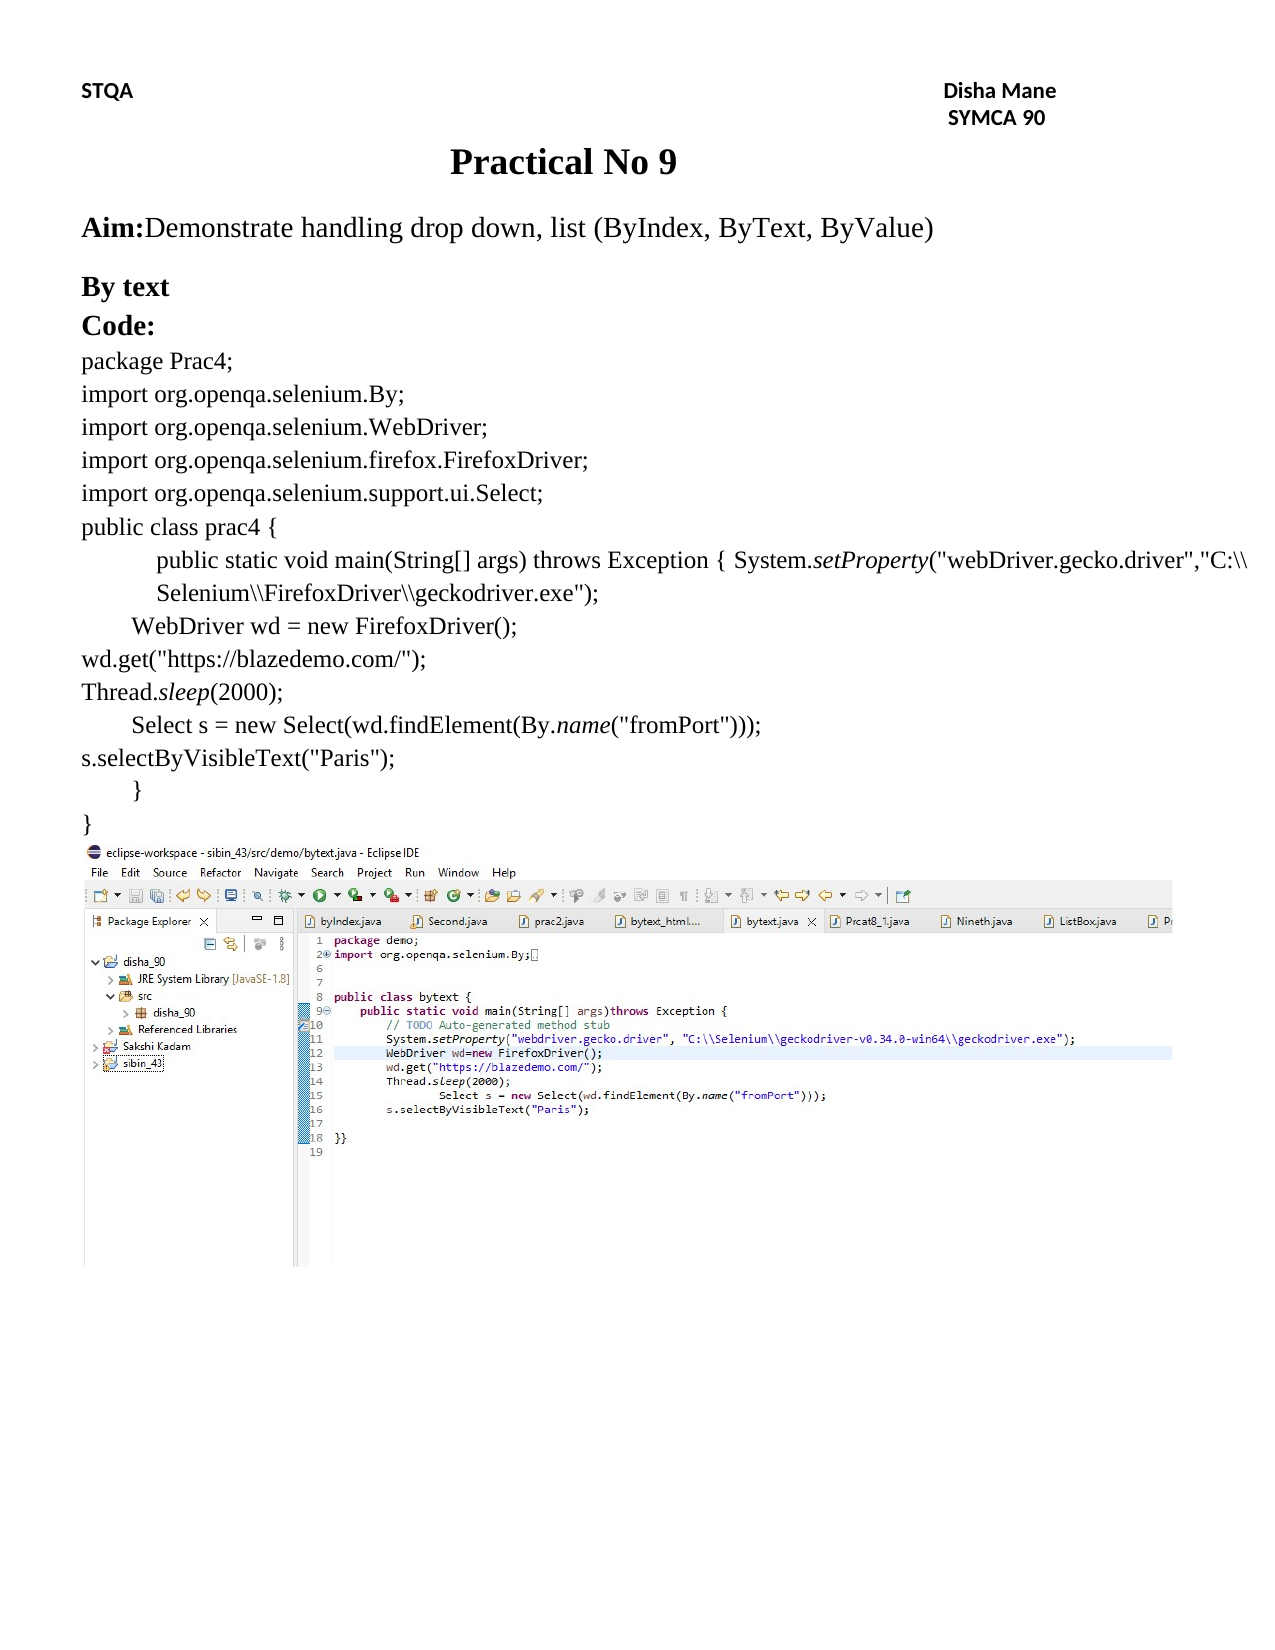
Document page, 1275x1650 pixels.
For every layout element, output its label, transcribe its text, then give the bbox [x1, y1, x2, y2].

text } [81, 809, 1275, 838]
text } [131, 776, 1275, 804]
picture [84, 845, 1173, 1267]
text import org.openqa.selenium.By; [81, 379, 1275, 408]
subtitle Practical No 9 [450, 139, 739, 183]
text By text Code: [81, 269, 172, 341]
text Select s = new Select(wd.findElement(By.name("fromPort"))); s.selectByVisibleText("Paris"); [81, 710, 763, 772]
text package Prac4; [81, 346, 1275, 375]
text WebDriver wd = new FirefoxDriver(); wd.get("https://blazedemo.com/"); Thread.sleep(2000); [81, 611, 518, 706]
text import org.openqa.selenium.WebDriver; [81, 412, 1275, 441]
text Aim:Demonstrate handling drop down, list (ByIndex, ByText, ByValue) [81, 210, 1275, 244]
text public static void main(String[] args) throws Exception { System.setProperty("webDriver.gecko.driver","C:\\Selenium\\FirefoxDriver\\geckodriver.exe"); [156, 545, 1275, 606]
text import org.openqa.selenium.firefox.FirefoxDriver; import org.openqa.selenium.support.ui.Select; public class prac4 { [81, 446, 589, 540]
